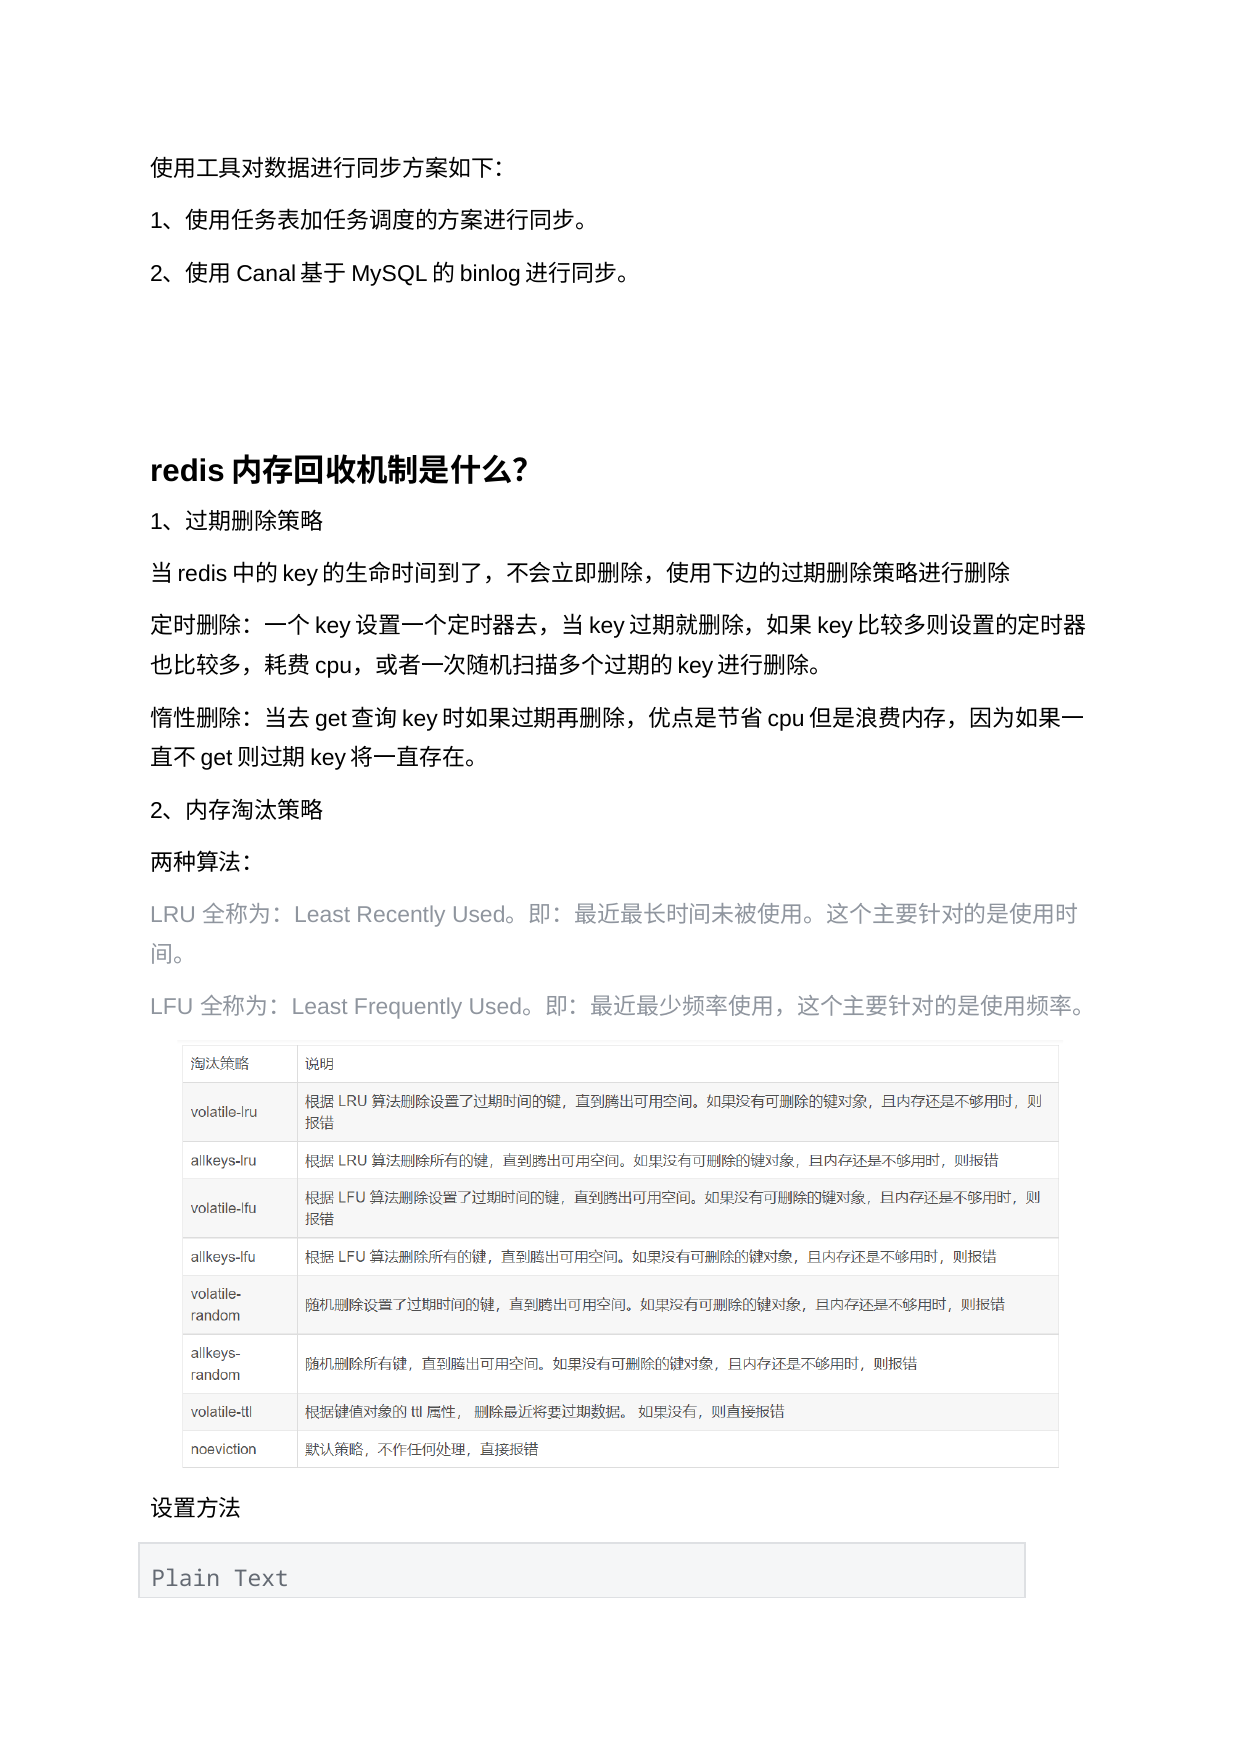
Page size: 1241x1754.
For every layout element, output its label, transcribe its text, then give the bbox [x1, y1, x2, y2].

text 2、内存淘汰策略 [150, 791, 1090, 825]
picture [177, 1040, 1064, 1472]
text LRU 全称为：Least Recently Used。即：最近最长时间未被使用。这个主要针对的是使用时间。 [150, 896, 1090, 969]
text 2、使用Canal基于MySQL的binlog进行同步。 [150, 254, 1090, 288]
text LFU 全称为：Least Frequently Used。即：最近最少频率使用，这个主要针对的是使用频率。 [150, 988, 1090, 1021]
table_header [140, 1544, 1024, 1597]
text 1、使用任务表加任务调度的方案进行同步。 [150, 202, 1090, 236]
text 当redis中的key的生命时间到了，不会立即删除，使用下边的过期删除策略进行删除 [150, 555, 1090, 588]
text 使用工具对数据进行同步方案如下： [150, 150, 1090, 183]
text 设置方法 [150, 1490, 1090, 1523]
text 惰性删除：当去get查询key时如果过期再删除，优点是节省cpu但是浪费内存，因为如果一直不get则过期key将一直存在。 [150, 699, 1090, 772]
text 两种算法： [150, 844, 1090, 877]
text 定时删除：一个key设置一个定时器去，当key过期就删除，如果key比较多则设置的定时器也比较多，耗费cpu，或者一次随机扫描多个过期的key进行删除。 [150, 607, 1090, 680]
text 1、过期删除策略 [150, 503, 1090, 536]
